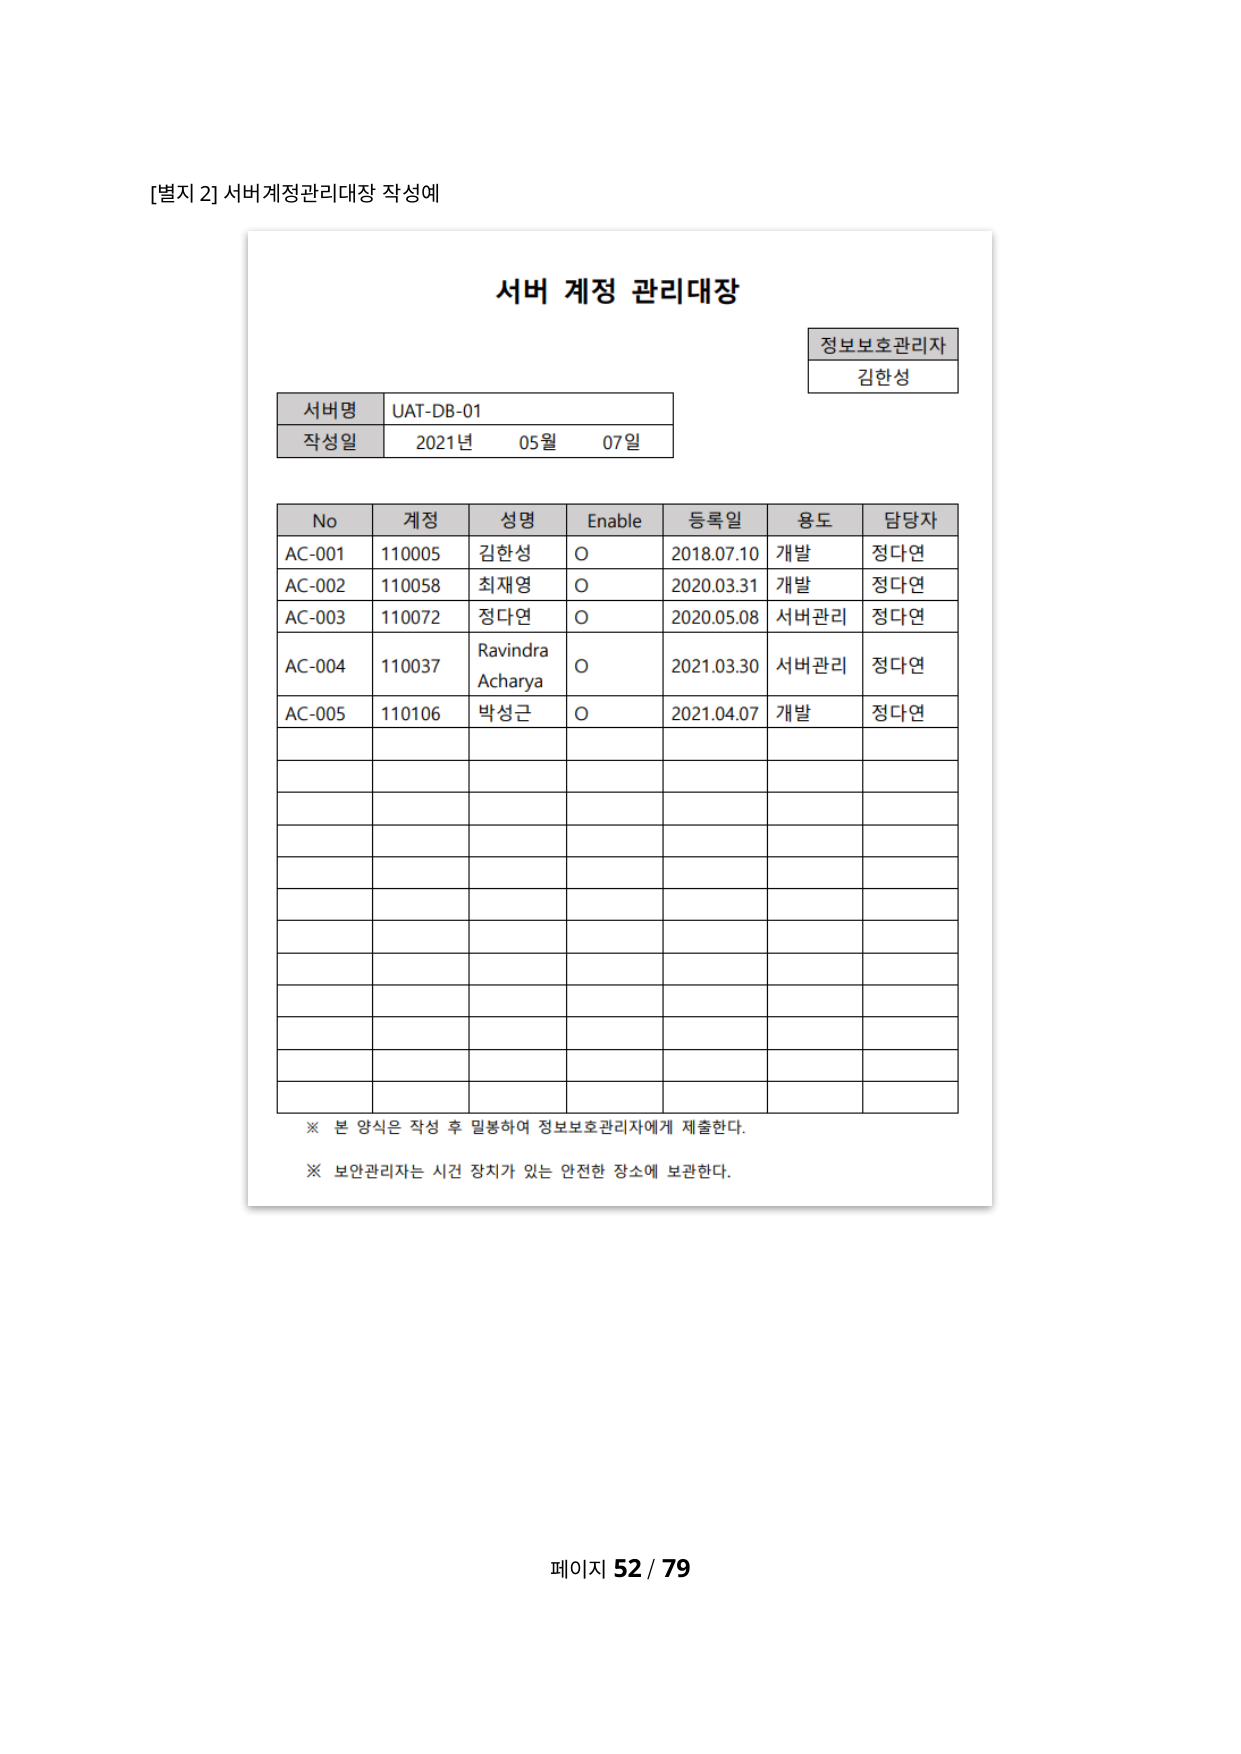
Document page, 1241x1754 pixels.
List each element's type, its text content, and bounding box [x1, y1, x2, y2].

picture [262, 245, 978, 1192]
text [별지2] 서버계정관리대장 작성예 [150, 177, 1090, 207]
